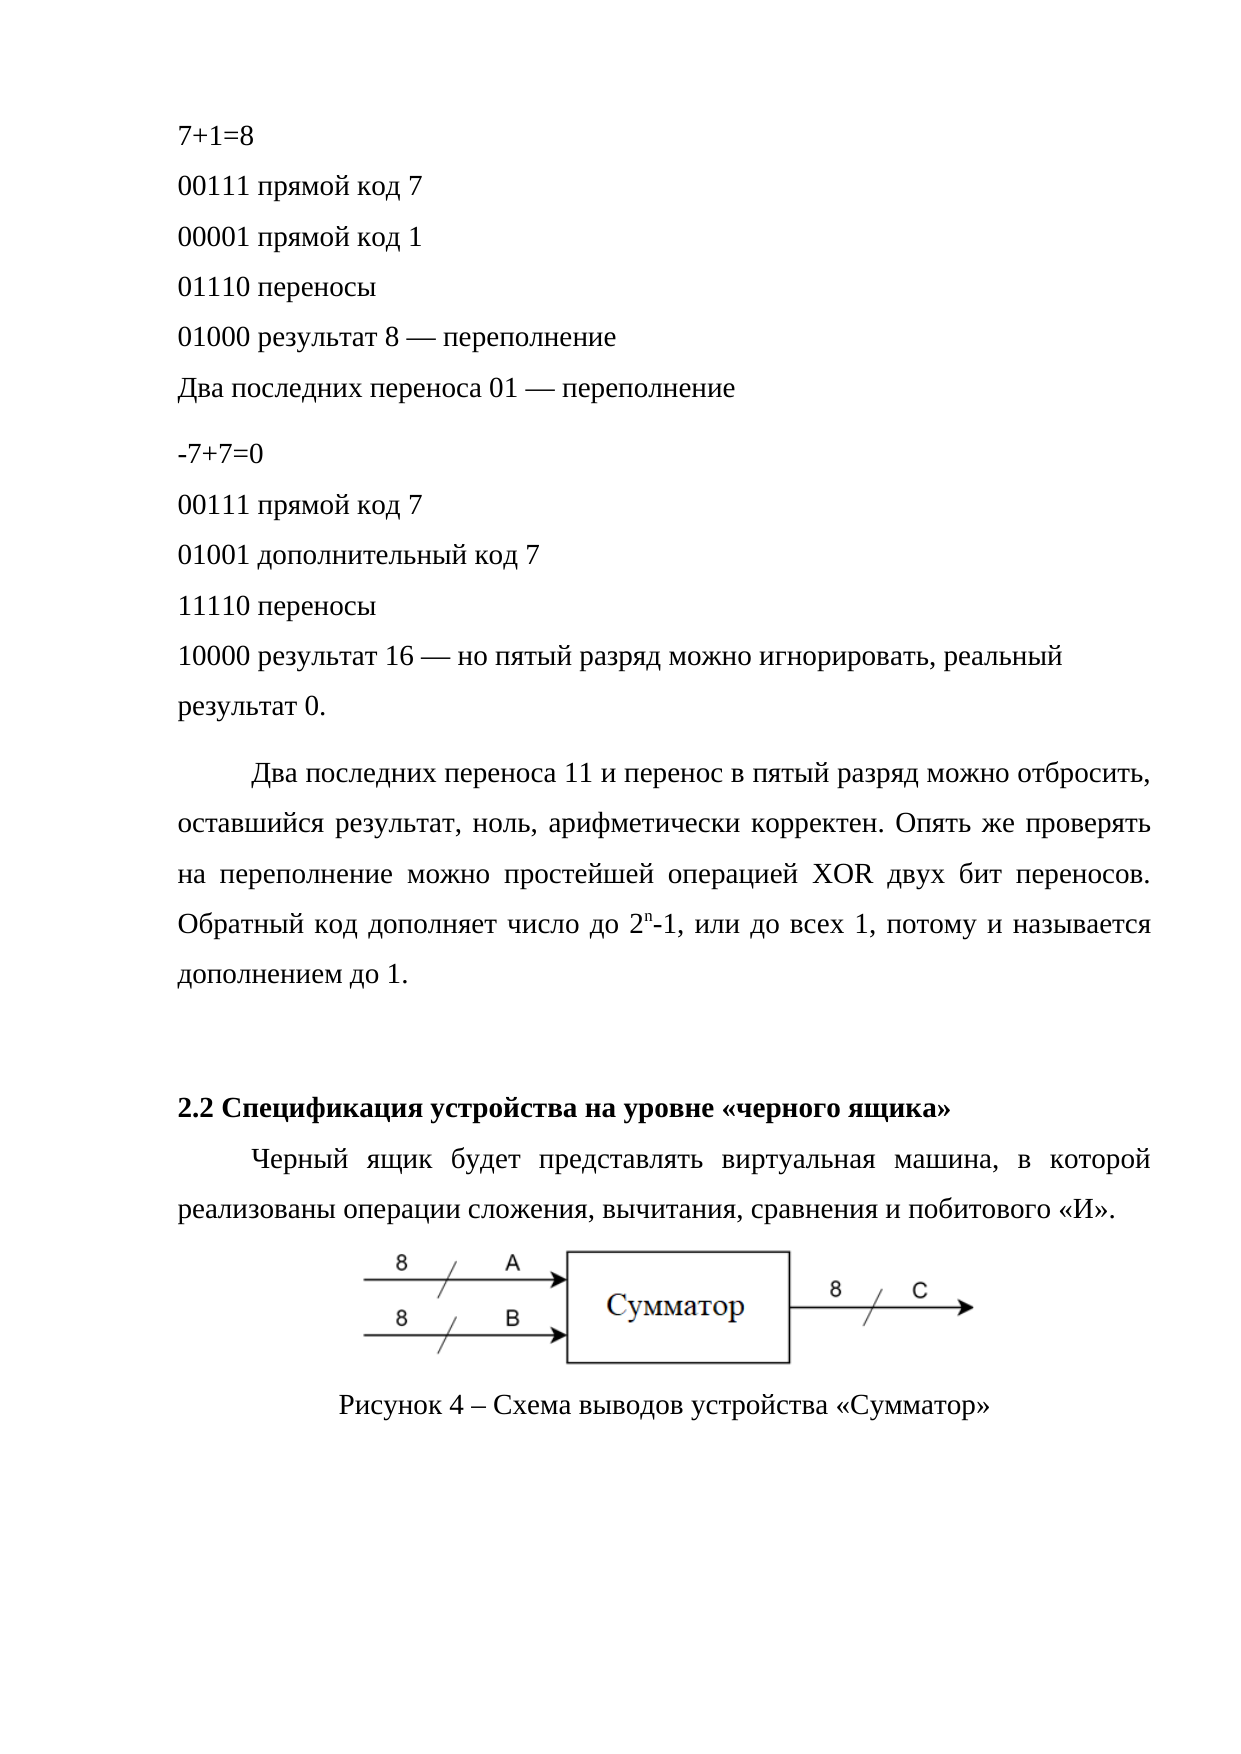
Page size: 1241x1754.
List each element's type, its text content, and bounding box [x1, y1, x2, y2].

picture [355, 1241, 974, 1374]
text Черный ящик будет представлять виртуальная машина, в которой реализованы операции сложения, вычитания, сравнения и побитового «И». [177, 1141, 1152, 1224]
subtitle 2.2 Спецификация устройства на уровне «черного ящика» [177, 1090, 1152, 1124]
text Два последних переноса 11 и перенос в пятый разряд можно отбросить, оставшийся результат, ноль, арифметически корректен. Опять же проверять на переполнение можно простейшей операцией XOR двух бит переносов. Обратный код дополняет число до 2n-1, или до всех 1, потому и называется дополнением до 1. [177, 755, 1152, 990]
text 7+1=8 00111 прямой код 7 00001 прямой код 1 01110 переносы 01000 результат 8 — переполнение Два последних переноса 01 — переполнение [177, 118, 1152, 403]
text -7+7=0 00111 прямой код 7 01001 дополнительный код 7 11110 переносы 10000 результат 16 — но пятый разряд можно игнорировать, реальный результат 0. [177, 437, 1152, 722]
text Рисунок 4 – Схема выводов устройства «Сумматор» [177, 1387, 1152, 1421]
